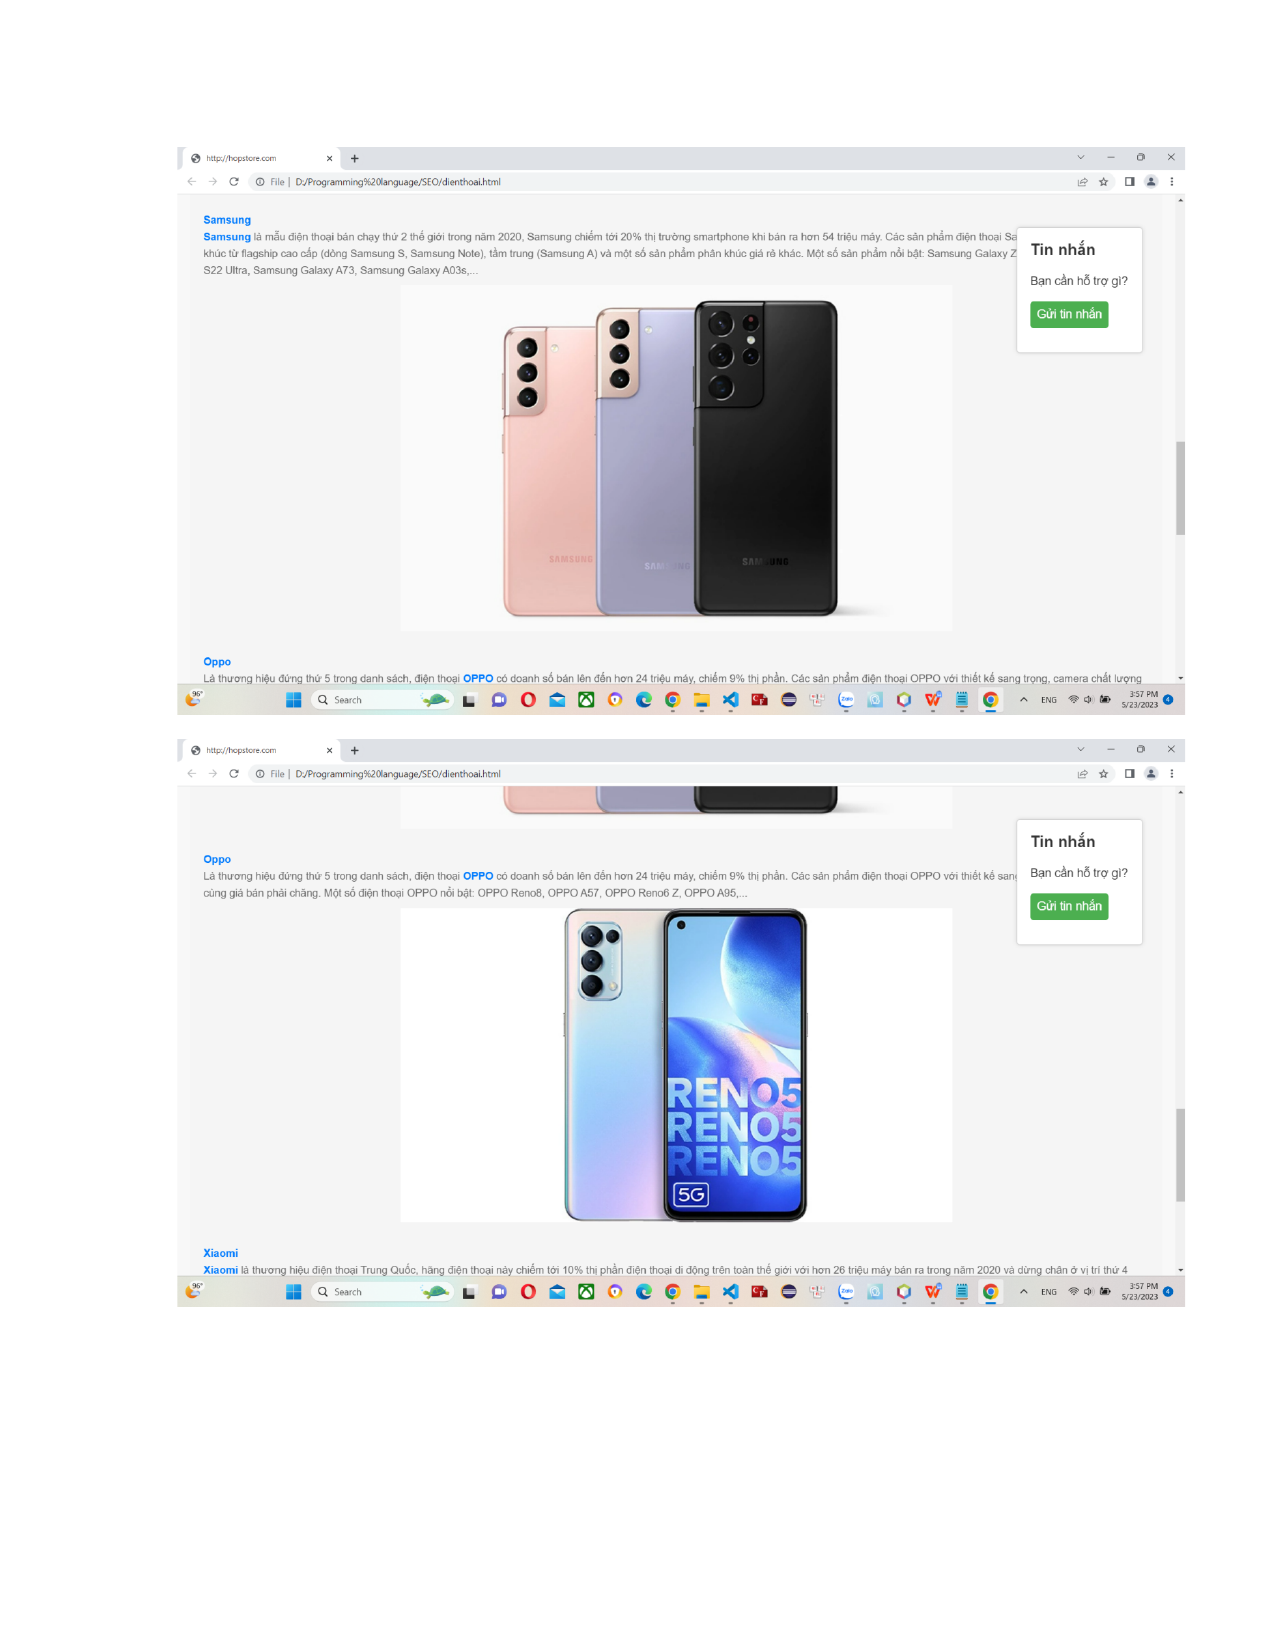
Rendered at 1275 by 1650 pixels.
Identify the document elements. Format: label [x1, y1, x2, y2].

picture [177, 739, 1186, 1307]
picture [177, 147, 1186, 715]
